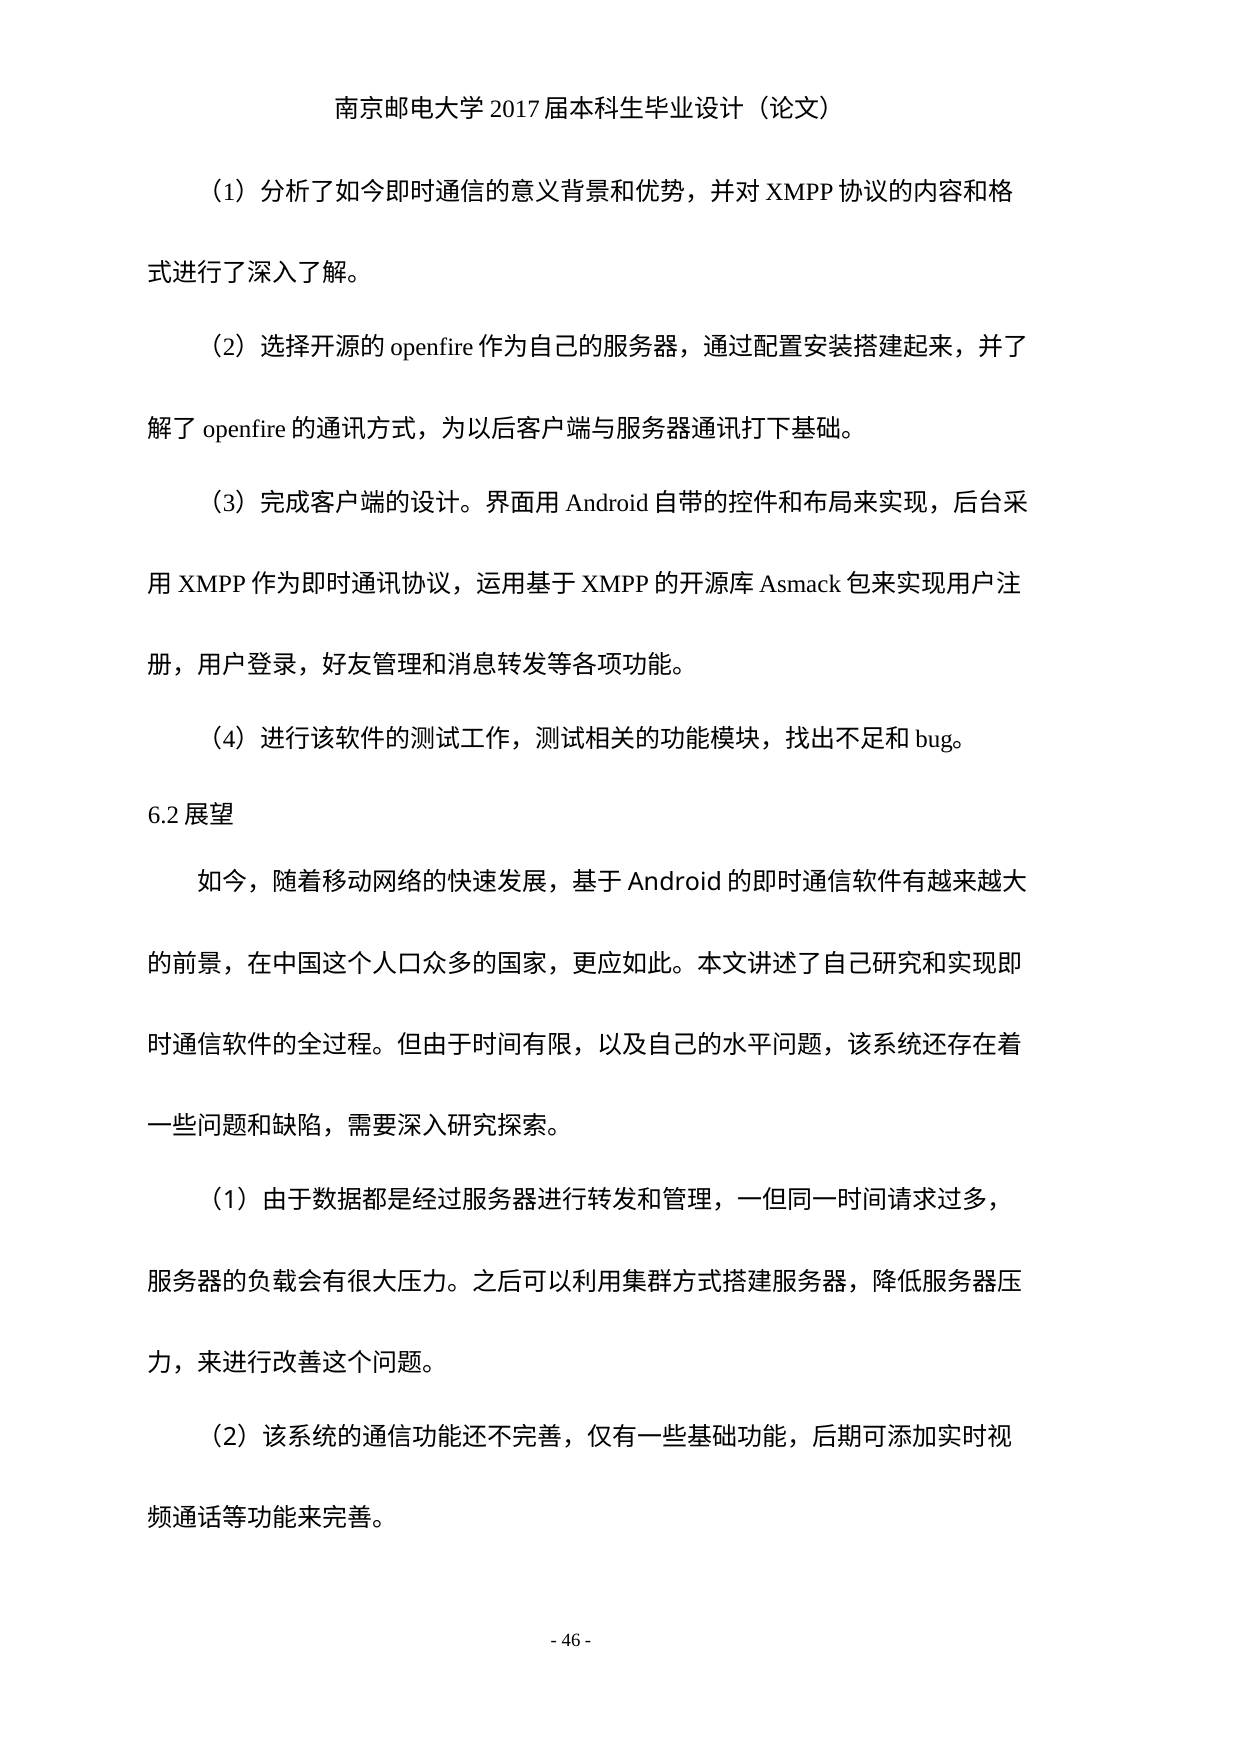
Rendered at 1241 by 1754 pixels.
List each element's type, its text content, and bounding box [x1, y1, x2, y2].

subtitle 6.2展望 [148, 780, 1031, 845]
text （1）由于数据都是经过服务器进行转发和管理，一但同一时间请求过多，服务器的负载会有很大压力。之后可以利用集群方式搭建服务器，降低服务器压力，来进行改善这个问题。 [148, 1165, 1031, 1393]
text 如今，随着移动网络的快速发展，基于Android的即时通信软件有越来越大的前景，在中国这个人口众多的国家，更应如此。本文讲述了自己研究和实现即时通信软件的全过程。但由于时间有限，以及自己的水平问题，该系统还存在着一些问题和缺陷，需要深入研究探索。 [148, 847, 1031, 1156]
text （4）进行该软件的测试工作，测试相关的功能模块，找出不足和bug。 [148, 704, 1031, 769]
text （1）分析了如今即时通信的意义背景和优势，并对XMPP协议的内容和格式进行了深入了解。 [148, 157, 1031, 303]
text （2）选择开源的openfire作为自己的服务器，通过配置安装搭建起来，并了解了openfire的通讯方式，为以后客户端与服务器通讯打下基础。 [148, 312, 1031, 459]
text （3）完成客户端的设计。界面用Android自带的控件和布局来实现，后台采用XMPP作为即时通讯协议，运用基于XMPP的开源库Asmack包来实现用户注册，用户登录，好友管理和消息转发等各项功能。 [148, 468, 1031, 695]
text （2）该系统的通信功能还不完善，仅有一些基础功能，后期可添加实时视频通话等功能来完善。 [148, 1402, 1031, 1548]
